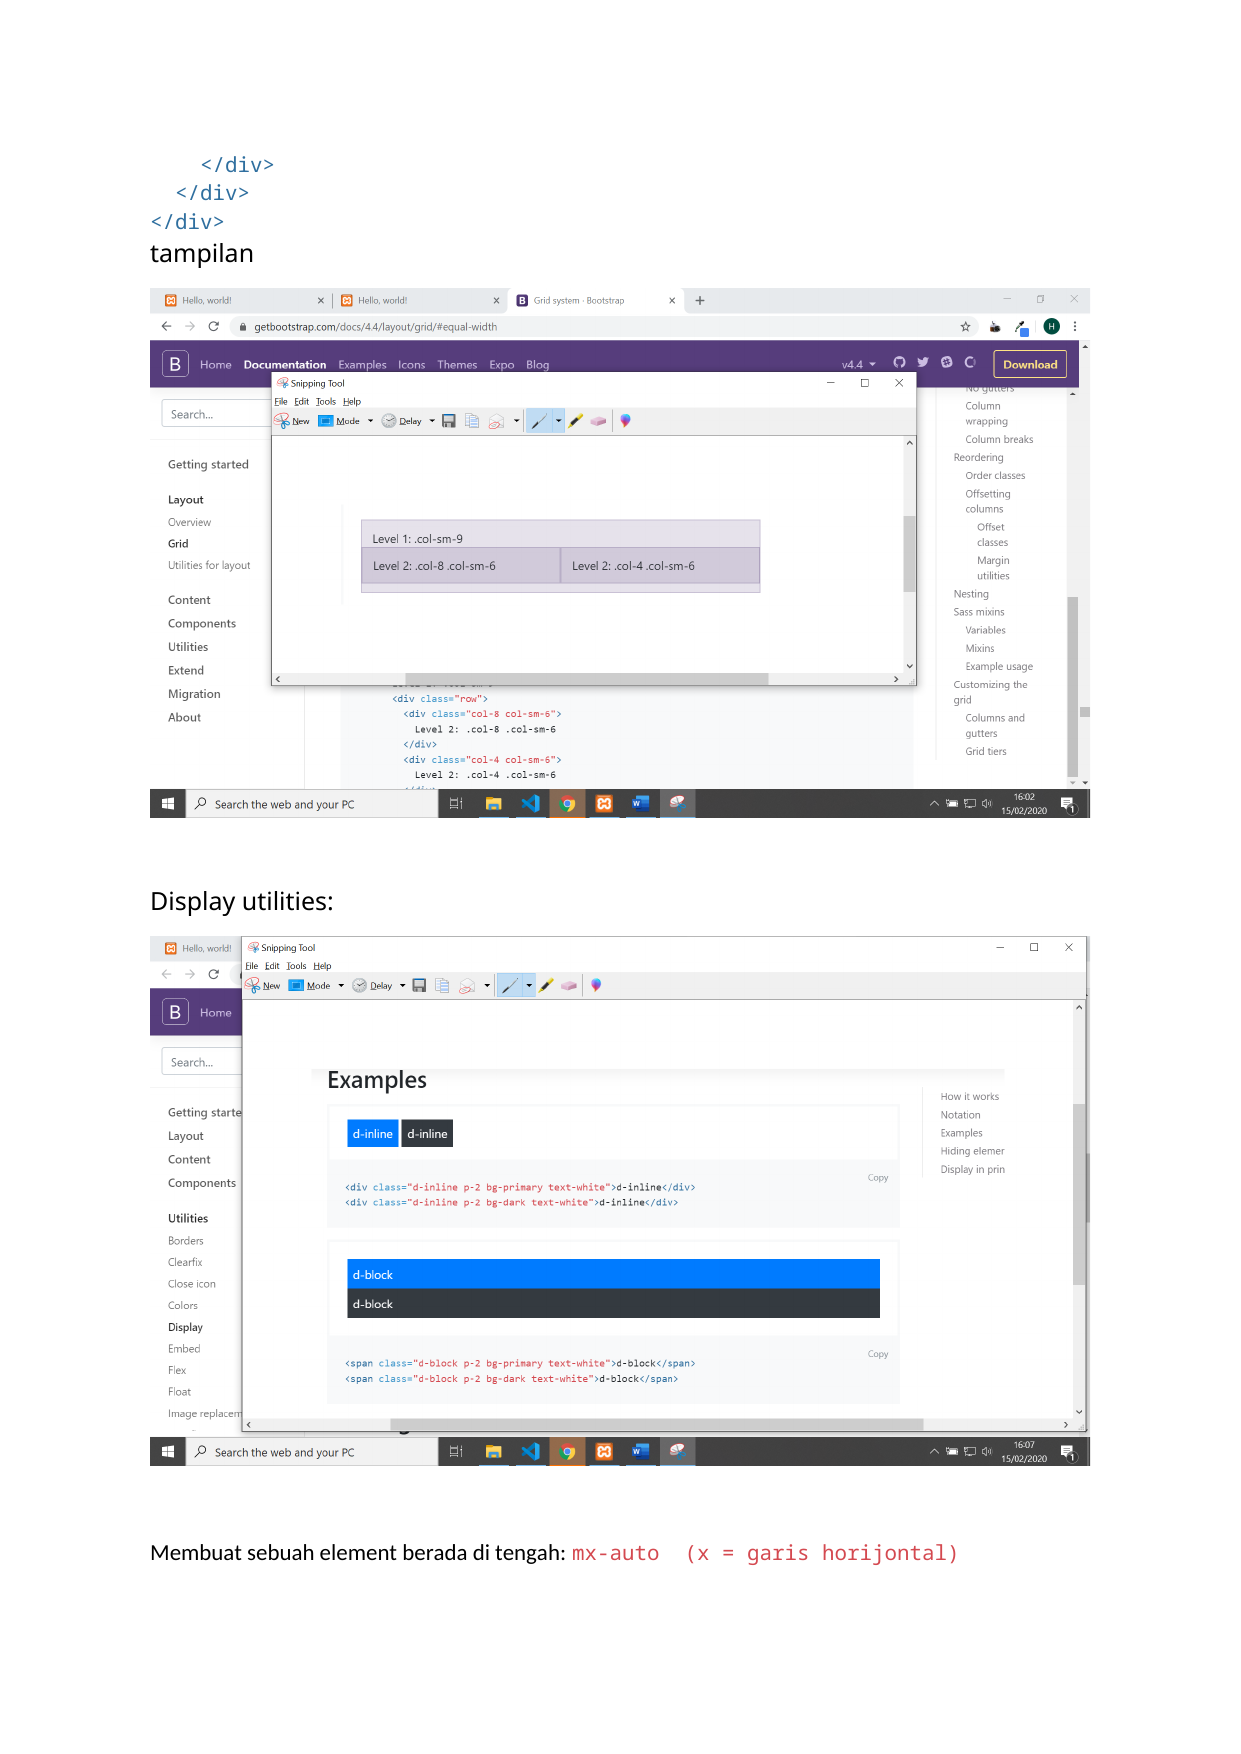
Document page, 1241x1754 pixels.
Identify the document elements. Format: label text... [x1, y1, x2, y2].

text Display utilities: [150, 883, 1090, 917]
picture [150, 936, 1091, 1466]
text </div> [150, 207, 1090, 235]
text </div> [150, 178, 1090, 207]
text tampilan [150, 235, 1090, 269]
picture [150, 288, 1091, 818]
text </div> [150, 150, 1090, 178]
text Membuat sebuah element berada di tengah: mx-auto (x = garis horijontal) [150, 1538, 1090, 1566]
